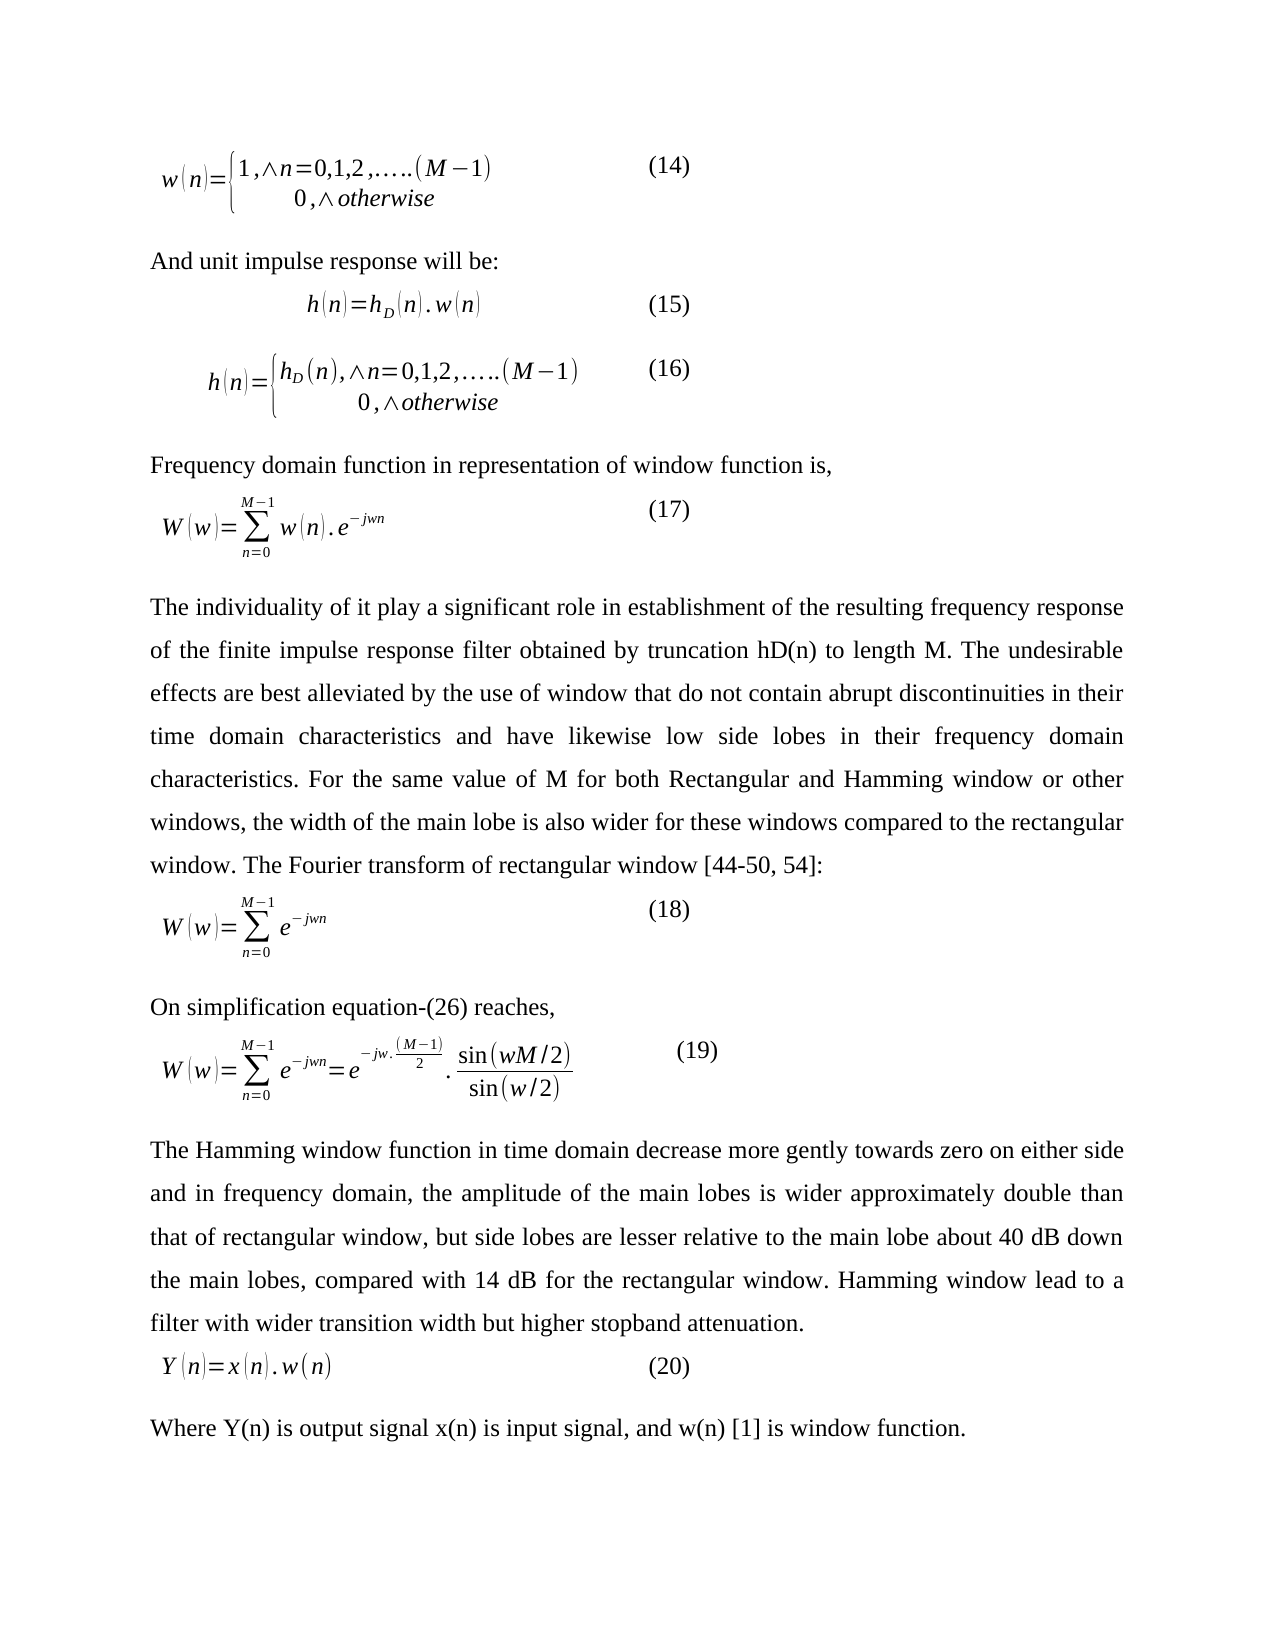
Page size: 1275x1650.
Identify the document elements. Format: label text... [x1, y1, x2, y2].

text The individuality of it play a significant role in establishment of the resulting frequency response of the finite impulse response filter obtained by truncation hD(n) to length M. The undesirable effects are best alleviated by the use of window that do not contain abrupt discontinuities in their time domain characteristics and have likewise low side lobes in their frequency domain characteristics. For the same value of M for both Rectangular and Hamming window or other windows, the width of the main lobe is also wider for these windows compared to the rectangular window. The Fourier transform of rectangular window [44-50, 54]: [150, 592, 1125, 879]
text And unit impulse response will be: [150, 246, 1125, 274]
table_header [150, 289, 637, 353]
text Where Y(n) is output signal x(n) is input signal, and w(n) [1] is window function. [150, 1413, 1125, 1442]
table_header (19) [665, 1035, 1134, 1135]
table_header (14) [637, 150, 1124, 246]
table_header [150, 894, 637, 992]
table_cell (16) [637, 353, 1124, 451]
table_header [150, 1351, 637, 1413]
text Frequency domain function in representation of window function is, [150, 451, 1125, 479]
text The Hamming window function in time domain decrease more gently towards zero on either side and in frequency domain, the amplitude of the main lobes is wider approximately double than that of rectangular window, but side lobes are lesser relative to the main lobe about 40 dB down the main lobes, compared with 14 dB for the rectangular window. Hamming window lead to a filter with wider transition width but higher stopband attenuation. [150, 1135, 1125, 1337]
table_header (17) [637, 494, 1124, 592]
table_header (20) [637, 1351, 1124, 1413]
table_header [150, 494, 637, 592]
table_header [150, 150, 637, 246]
table_header (18) [637, 894, 1124, 992]
table_header (15) [637, 289, 1124, 353]
table_cell [150, 353, 637, 451]
text On simplification equation-(26) reaches, [150, 992, 1125, 1021]
table_header [150, 1035, 665, 1135]
